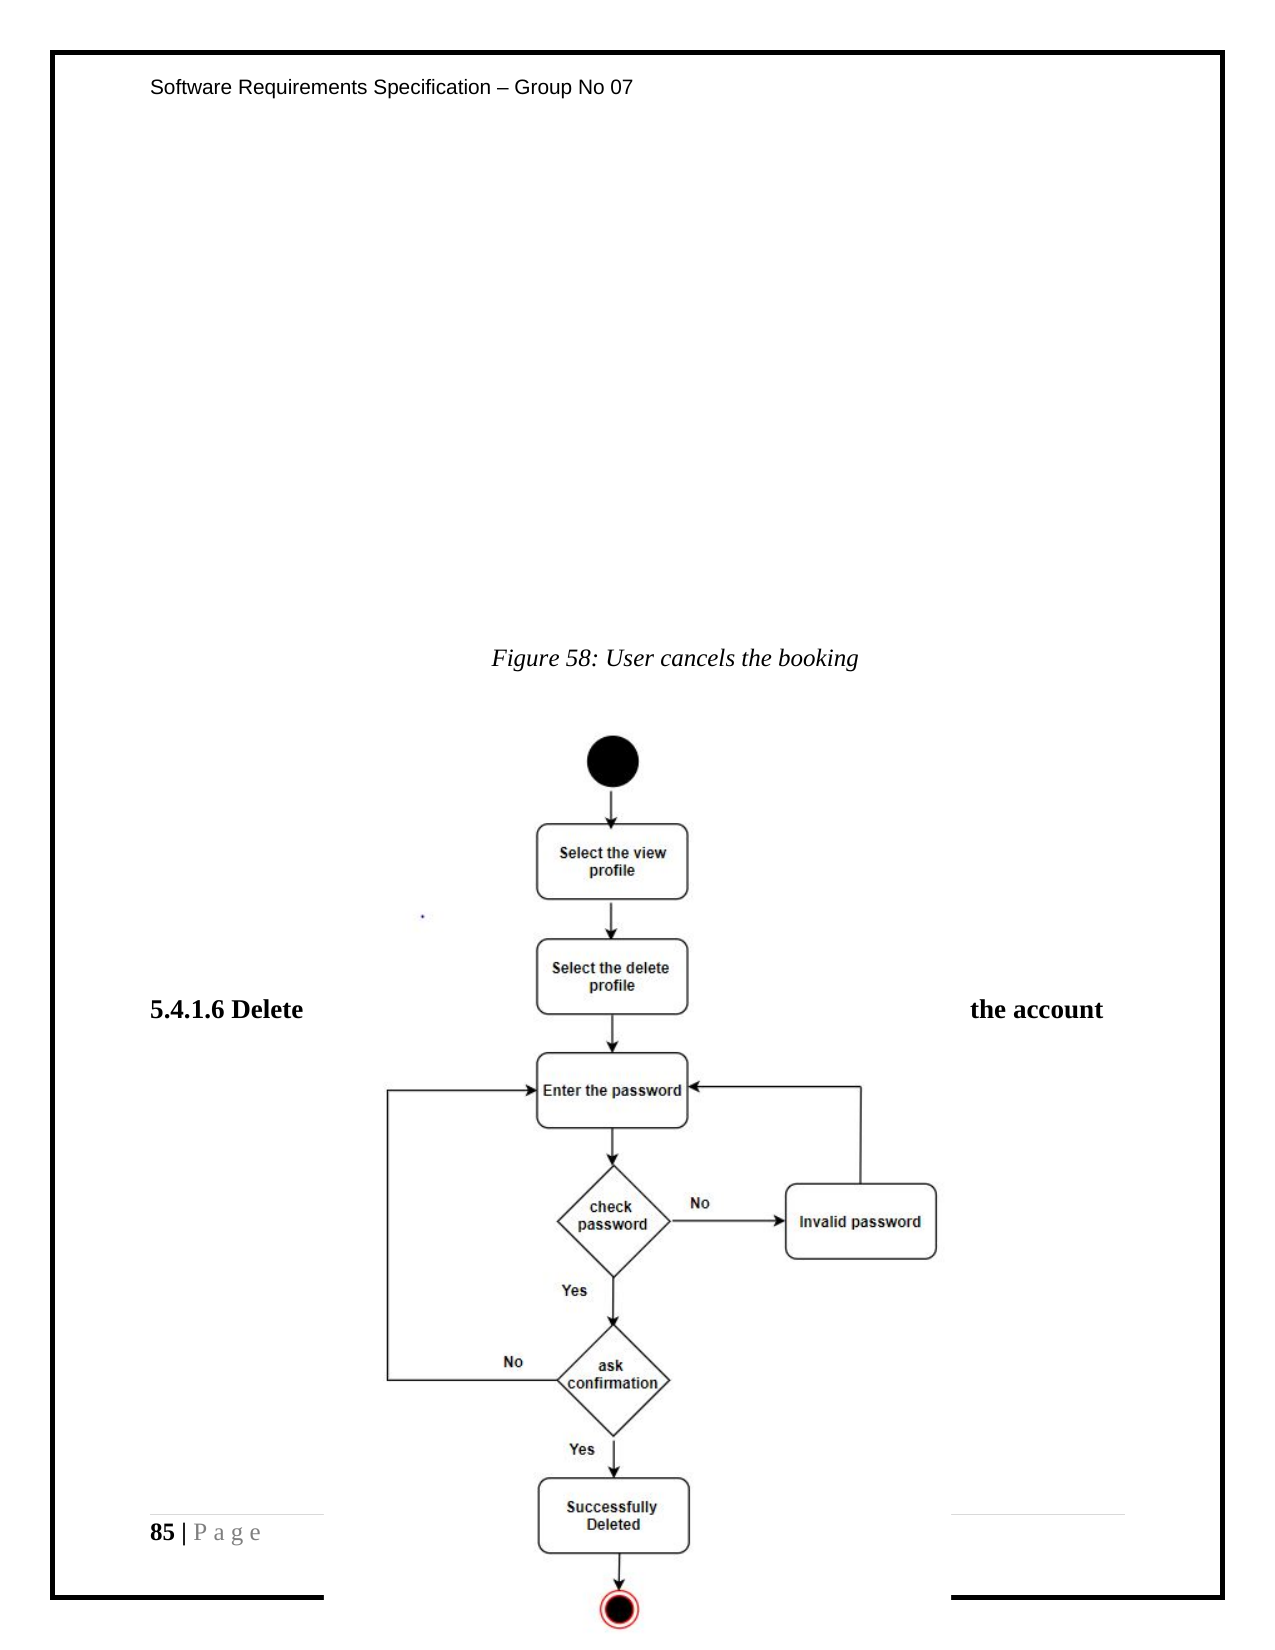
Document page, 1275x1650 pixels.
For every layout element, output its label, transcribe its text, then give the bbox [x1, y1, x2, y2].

list Figure 58: User cancels the booking [225, 643, 1125, 672]
picture [323, 712, 952, 1650]
subtitle 5.4.1.6 Delete the account [952, 993, 1125, 1024]
subtitle 5.4.1.6 Delete the account [150, 993, 323, 1024]
